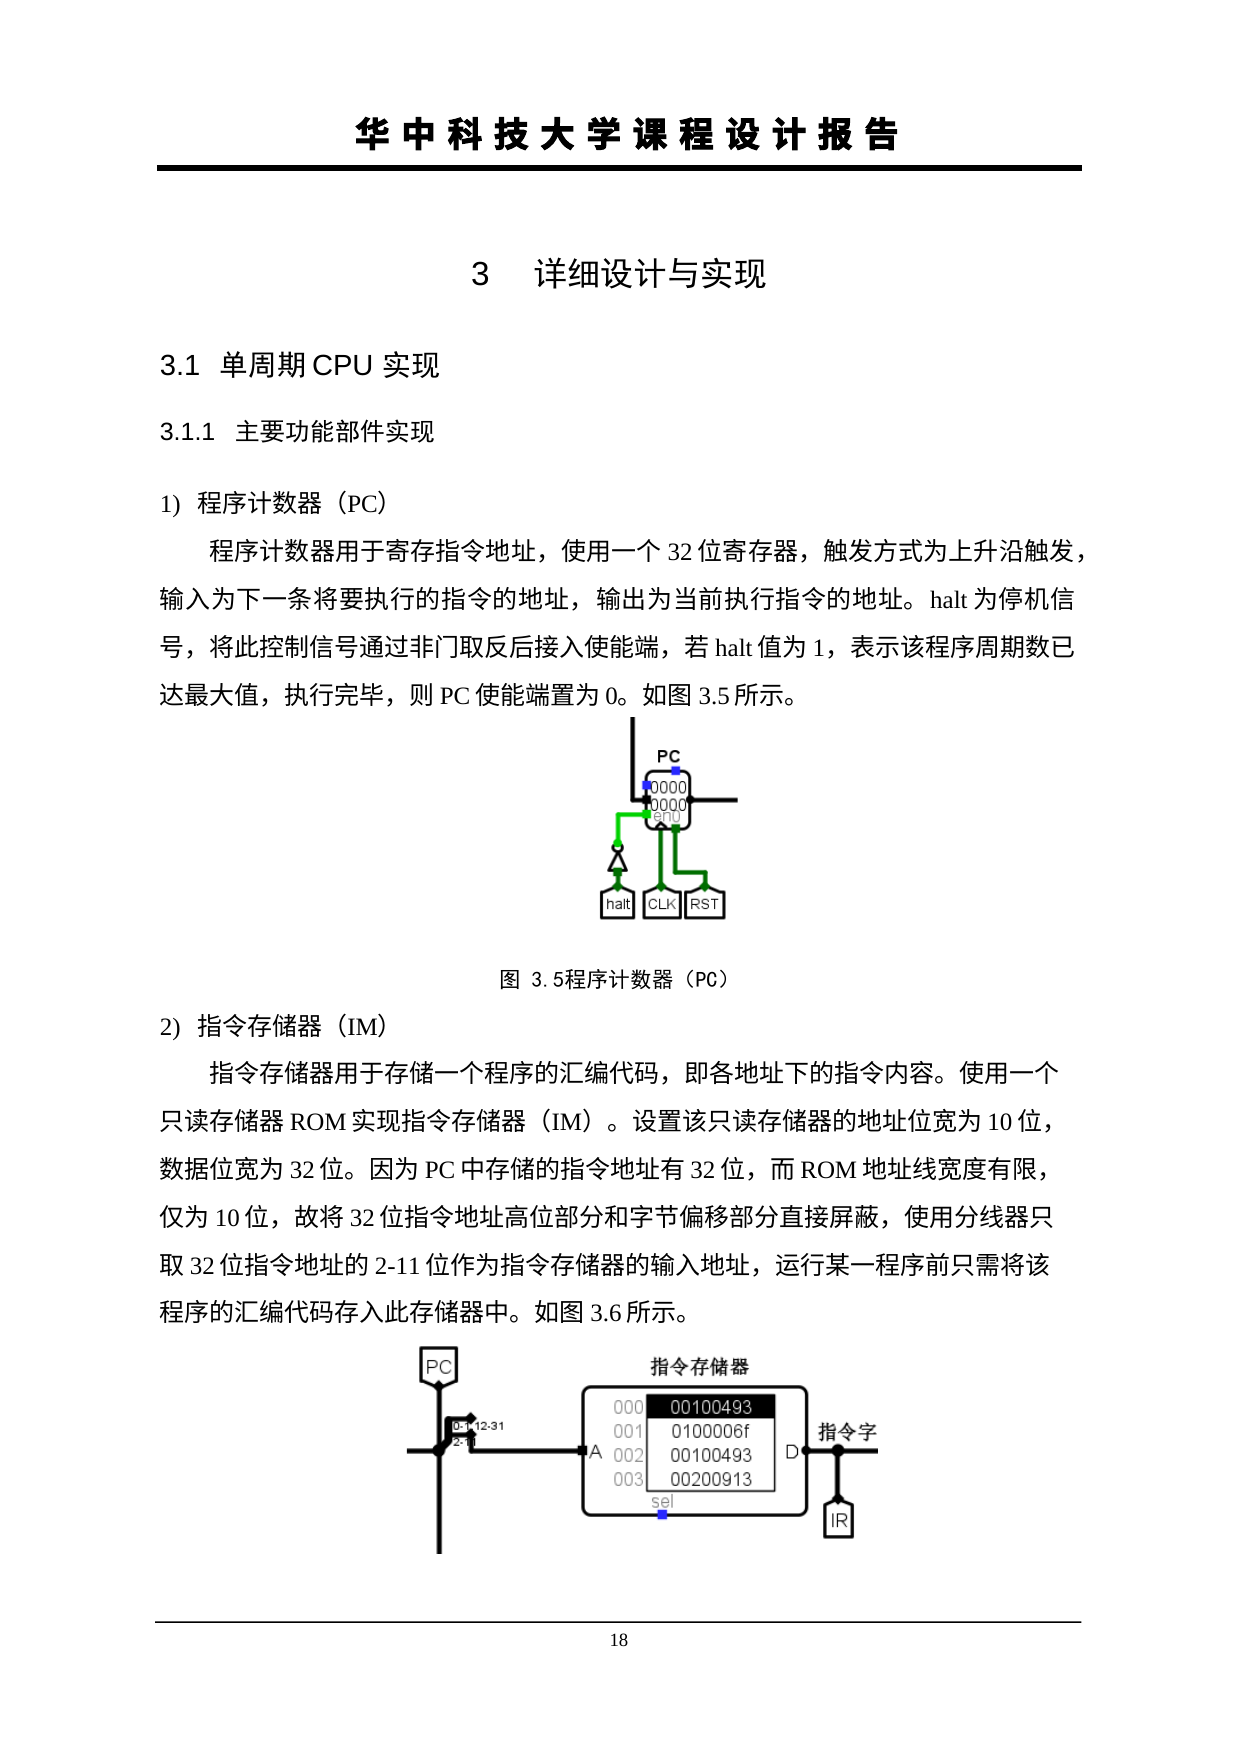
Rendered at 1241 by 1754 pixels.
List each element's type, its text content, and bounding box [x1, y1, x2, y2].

subtitle 单周期CPU 实现 [159, 346, 1053, 382]
list 指令存储器（IM） [159, 1000, 1078, 1048]
picture [406, 1335, 878, 1554]
picture [547, 717, 738, 937]
subtitle 主要功能部件实现 [159, 407, 1078, 454]
list 程序计数器（PC） [159, 478, 1078, 526]
subtitle 详细设计与实现 [159, 248, 1078, 296]
